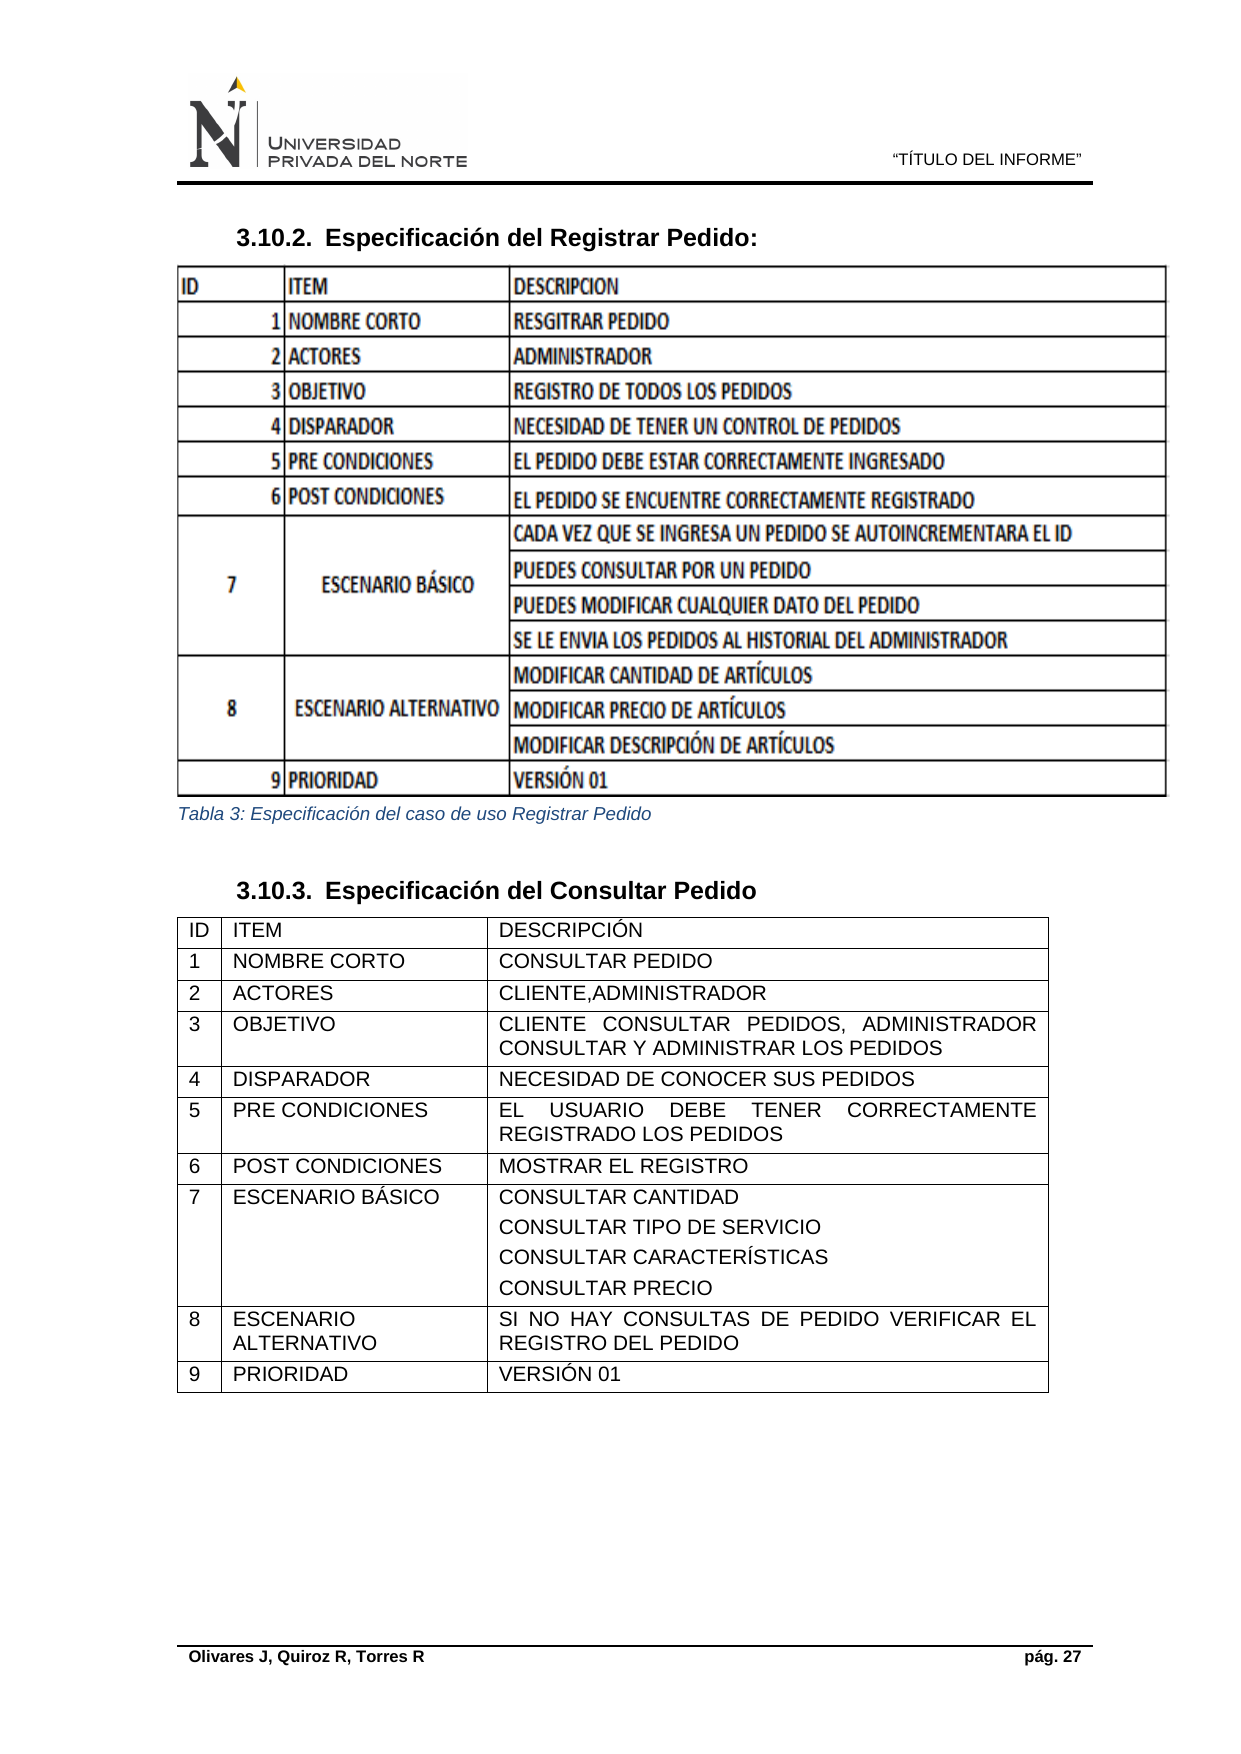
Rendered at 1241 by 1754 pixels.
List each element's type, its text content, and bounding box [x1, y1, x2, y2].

table_cell SI NO HAY CONSULTAS DE PEDIDO VERIFICAR EL REGISTRO DEL PEDIDO [488, 1307, 1048, 1361]
table_cell CLIENTE CONSULTAR PEDIDOS, ADMINISTRADOR CONSULTAR Y ADMINISTRAR LOS PEDIDOS [488, 1012, 1048, 1066]
table_cell 1 [178, 949, 221, 979]
table_cell 6 [178, 1154, 221, 1184]
table_cell CLIENTE,ADMINISTRADOR [488, 981, 1048, 1011]
table_cell NOMBRE CORTO [222, 949, 487, 979]
table_cell OBJETIVO [222, 1012, 487, 1066]
table_cell NECESIDAD DE CONOCER SUS PEDIDOS [488, 1067, 1048, 1097]
table_header ITEM [222, 918, 487, 948]
table_cell 4 [178, 1067, 221, 1097]
table_cell CONSULTAR PEDIDO [488, 949, 1048, 979]
table_header ID [178, 918, 221, 948]
table_cell 5 [178, 1098, 221, 1152]
table_header DESCRIPCIÓN [488, 918, 1048, 948]
table_cell ACTORES [222, 981, 487, 1011]
table_cell 2 [178, 981, 221, 1011]
subtitle Especificación del Consultar Pedido [236, 876, 1092, 904]
picture [188, 73, 469, 169]
table_cell CONSULTAR CANTIDAD CONSULTAR TIPO DE SERVICIO CONSULTAR CARACTERÍSTICAS CONSULTAR PRECIO [488, 1185, 1048, 1306]
subtitle Especificación del Registrar Pedido: [236, 223, 1092, 252]
table_cell 7 [178, 1185, 221, 1306]
table_cell VERSIÓN 01 [488, 1362, 1048, 1392]
table_cell EL USUARIO DEBE TENER CORRECTAMENTE REGISTRADO LOS PEDIDOS [488, 1098, 1048, 1152]
table_cell 8 [178, 1307, 221, 1361]
table_cell DISPARADOR [222, 1067, 487, 1097]
table_cell ESCENARIO ALTERNATIVO [222, 1307, 487, 1361]
table_cell 9 [178, 1362, 221, 1392]
table_cell MOSTRAR EL REGISTRO [488, 1154, 1048, 1184]
picture [177, 264, 1170, 797]
table_cell PRE CONDICIONES [222, 1098, 487, 1152]
table_cell PRIORIDAD [222, 1362, 487, 1392]
table_cell POST CONDICIONES [222, 1154, 487, 1184]
table_cell 3 [178, 1012, 221, 1066]
table_cell ESCENARIO BÁSICO [222, 1185, 487, 1306]
